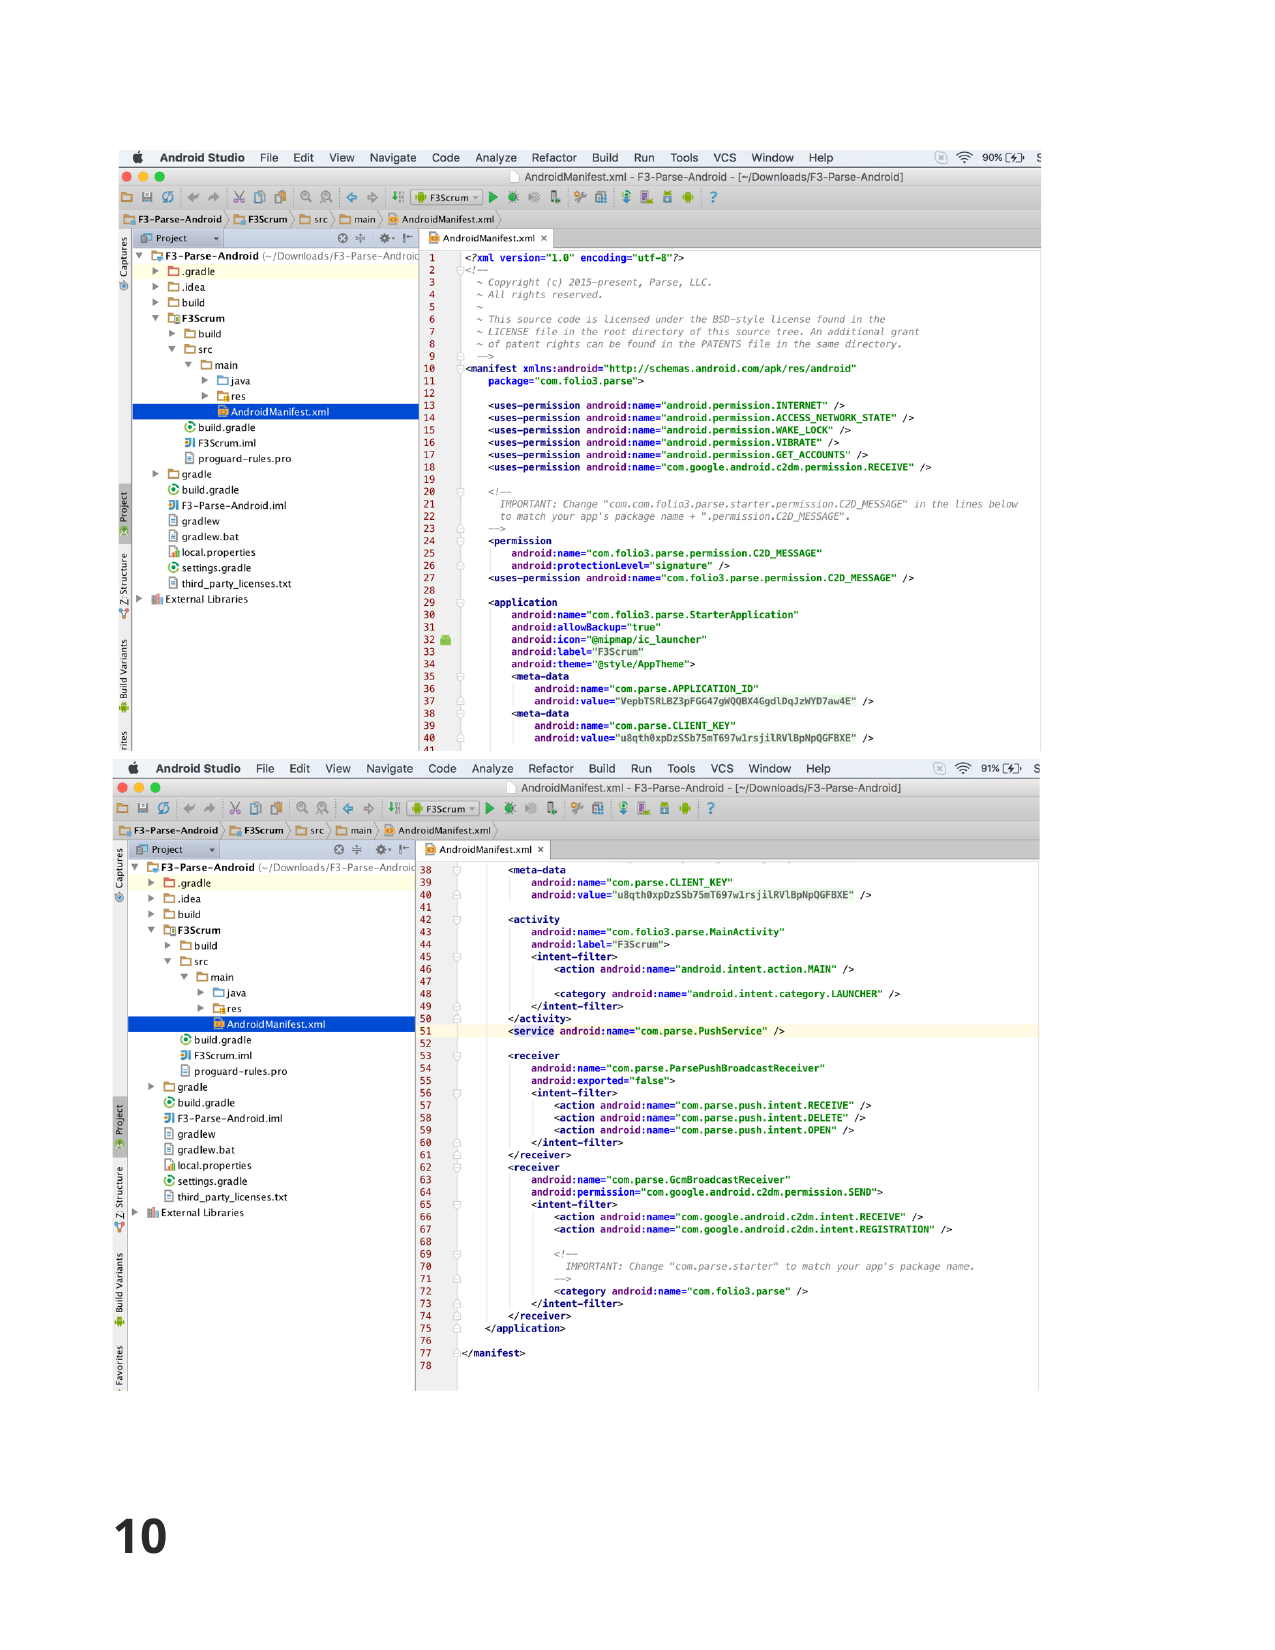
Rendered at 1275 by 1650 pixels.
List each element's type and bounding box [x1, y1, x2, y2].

picture [118, 150, 1042, 751]
picture [112, 759, 1040, 1391]
